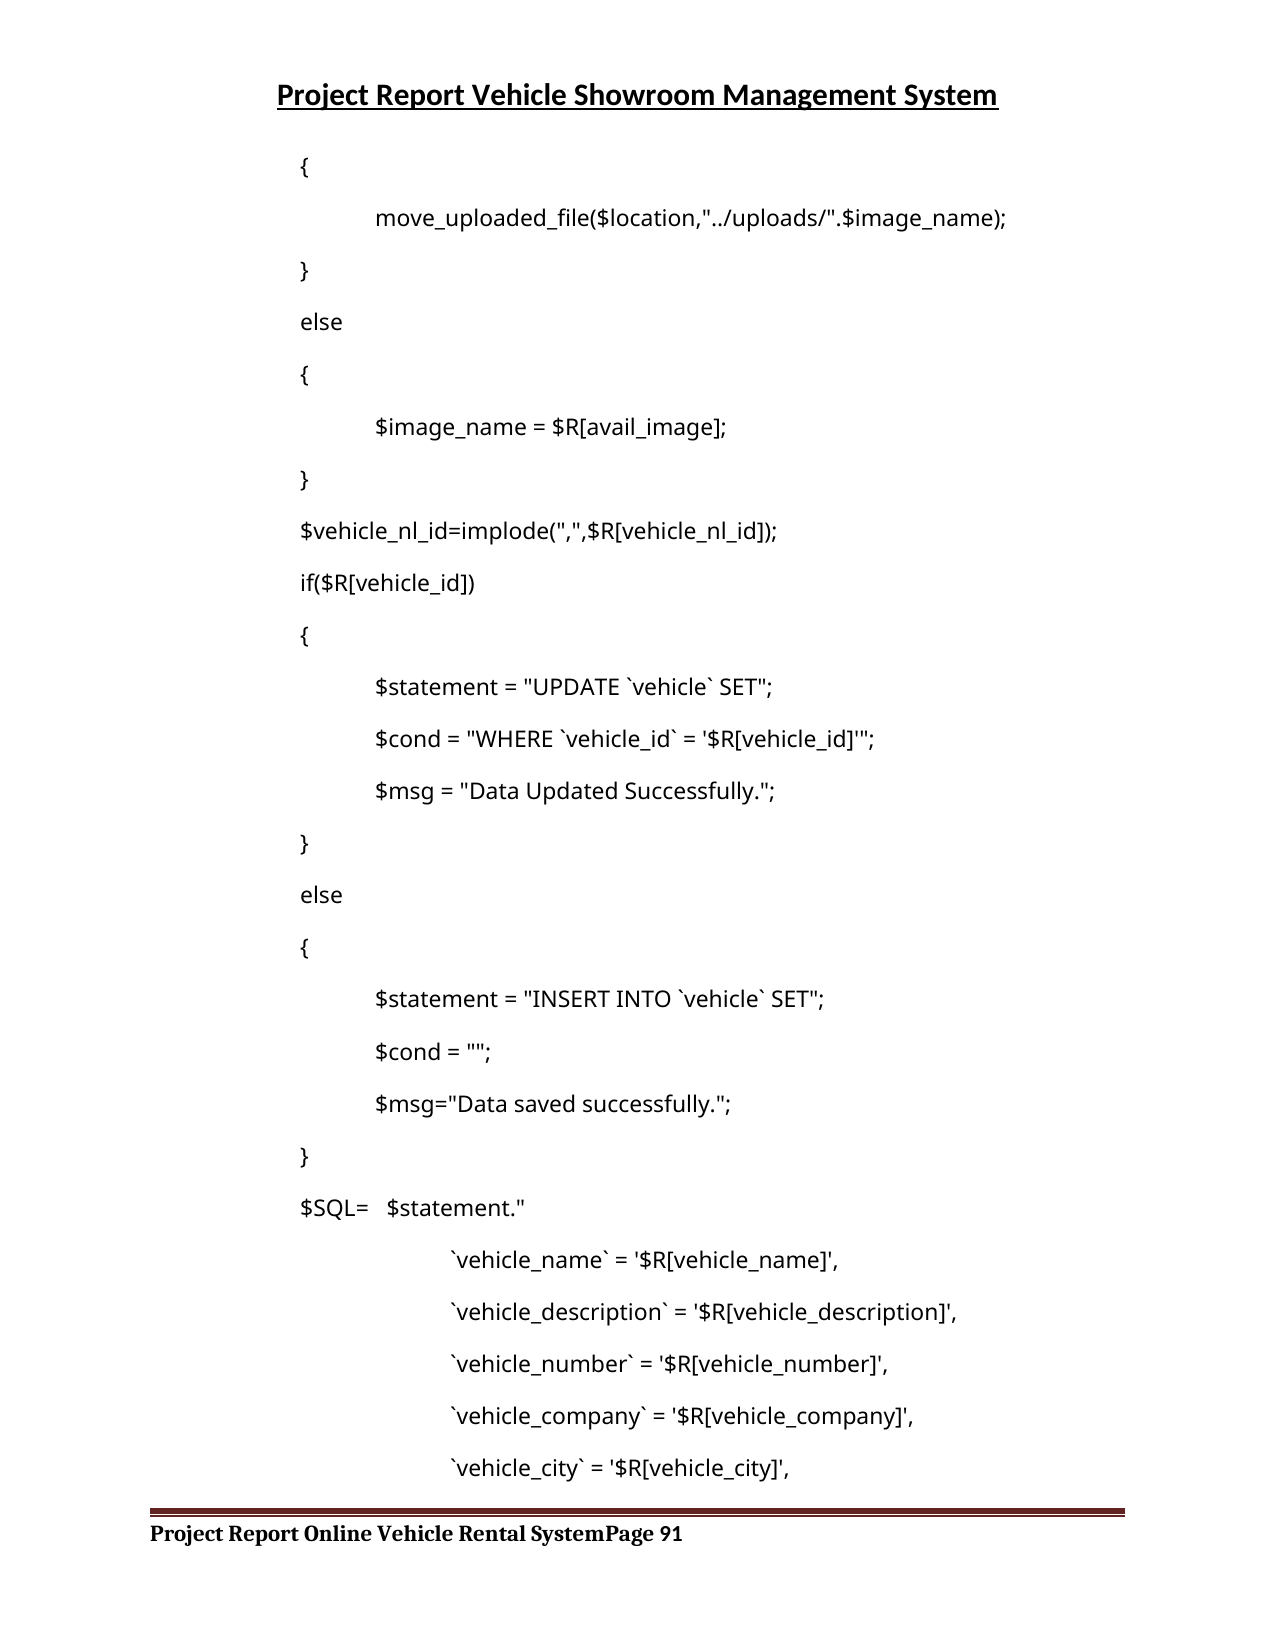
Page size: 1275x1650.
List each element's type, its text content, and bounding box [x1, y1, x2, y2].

text $image_name = $R[avail_image]; [150, 410, 1125, 442]
text { [150, 619, 1125, 650]
text `vehicle_name` = '$R[vehicle_name]', [150, 1244, 1125, 1275]
text $cond = ""; [150, 1035, 1125, 1067]
text { [150, 931, 1125, 962]
text `vehicle_description` = '$R[vehicle_description]', [150, 1296, 1125, 1327]
text { [150, 358, 1125, 389]
text $statement = "INSERT INTO `vehicle` SET"; [150, 983, 1125, 1014]
text $SQL= $statement." [150, 1192, 1125, 1223]
text `vehicle_city` = '$R[vehicle_city]', [150, 1452, 1125, 1483]
text move_uploaded_file($location,"../uploads/".$image_name); [150, 202, 1125, 233]
text } [150, 827, 1125, 858]
text $statement = "UPDATE `vehicle` SET"; [150, 671, 1125, 702]
text $cond = "WHERE `vehicle_id` = '$R[vehicle_id]'"; [150, 723, 1125, 754]
text `vehicle_company` = '$R[vehicle_company]', [150, 1400, 1125, 1431]
text $msg="Data saved successfully."; [150, 1087, 1125, 1119]
text } [150, 1139, 1125, 1171]
text $msg = "Data Updated Successfully."; [150, 775, 1125, 806]
text if($R[vehicle_id]) [150, 567, 1125, 598]
text else [150, 879, 1125, 910]
text else [150, 306, 1125, 337]
text } [150, 462, 1125, 494]
text } [150, 254, 1125, 285]
text $vehicle_nl_id=implode(",",$R[vehicle_nl_id]); [150, 514, 1125, 546]
text `vehicle_number` = '$R[vehicle_number]', [150, 1348, 1125, 1379]
text { [150, 150, 1125, 181]
